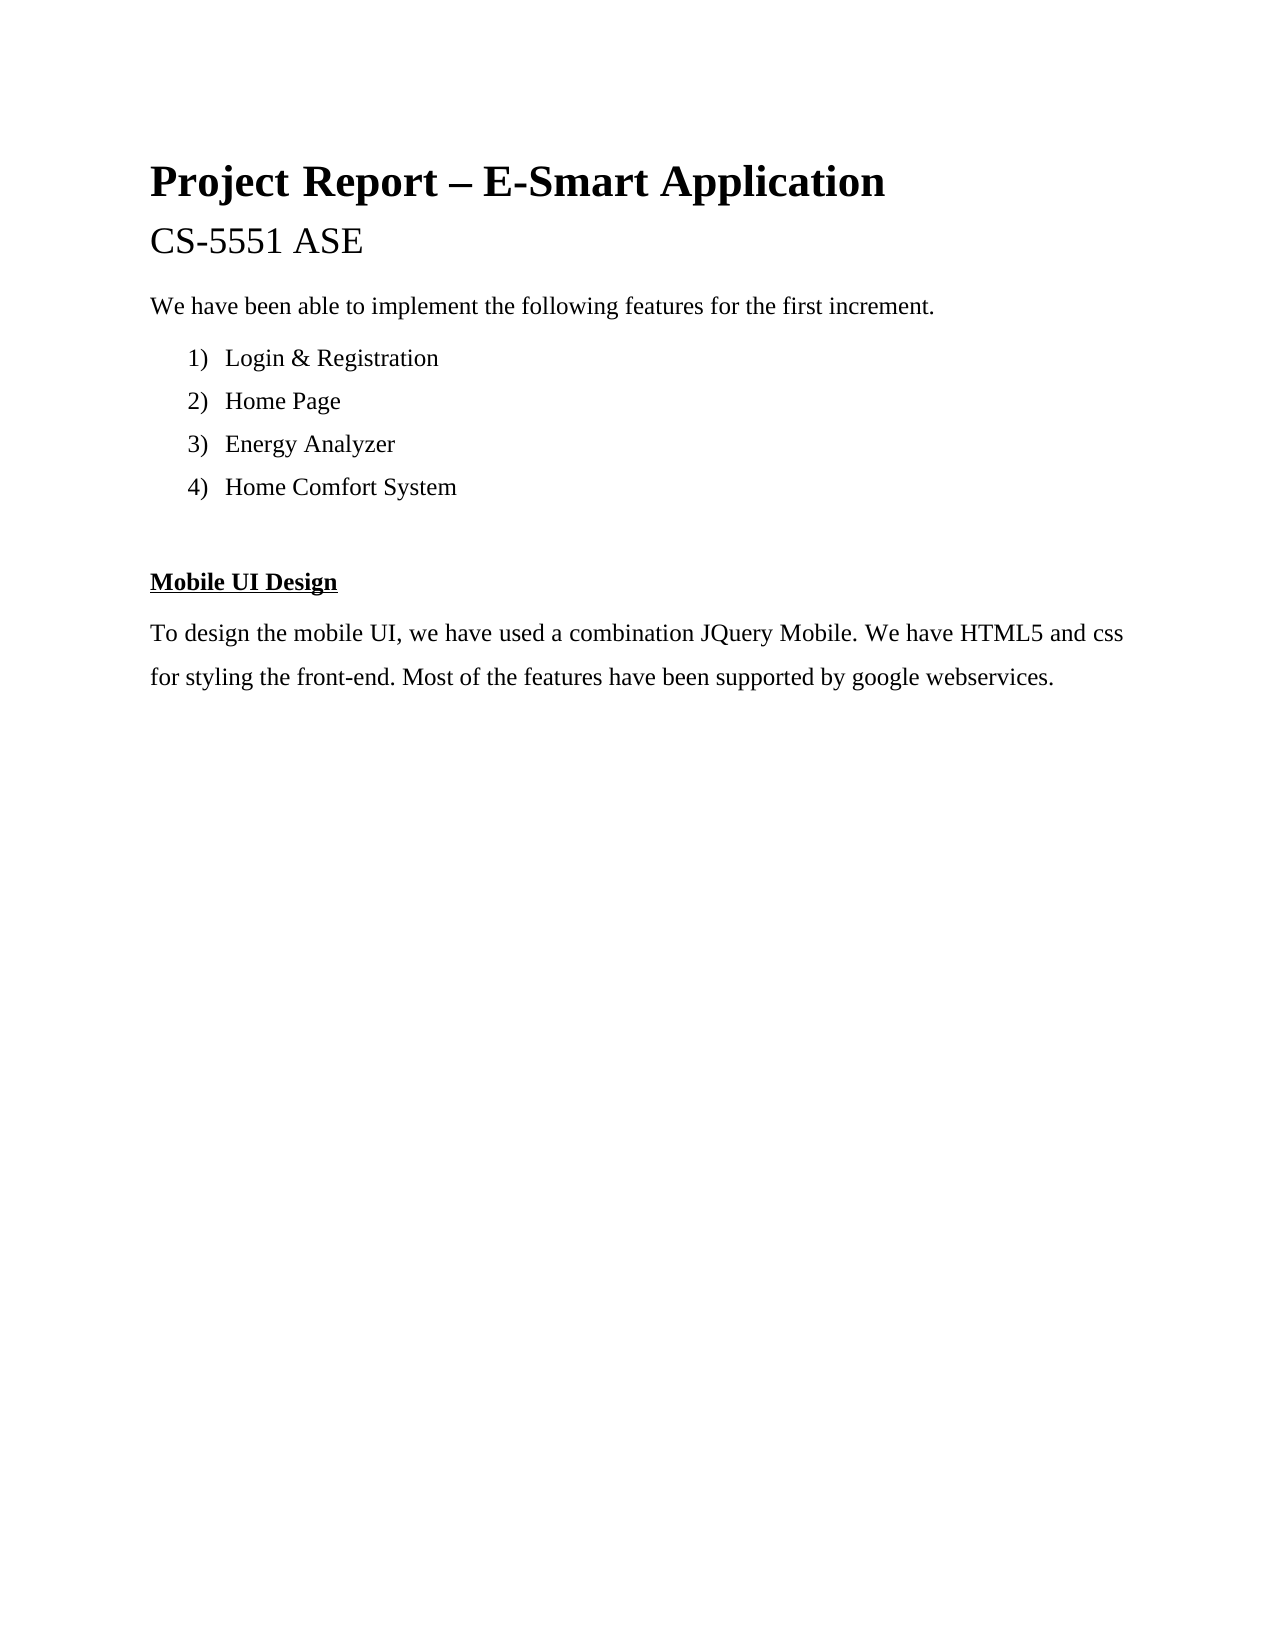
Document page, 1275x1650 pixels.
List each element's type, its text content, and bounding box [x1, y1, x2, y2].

list Home Comfort System [187, 472, 1125, 501]
list Energy Analyzer [187, 429, 1125, 458]
text Mobile UI Design [150, 567, 1125, 596]
text Project Report – E-Smart Application [150, 154, 1275, 206]
text To design the mobile UI, we have used a combination JQuery Mobile. We have HTML5 and css for styling the front-end. Most of the features have been supported by google webservices. [150, 618, 1125, 690]
text We have been able to implement the following features for the first increment. [150, 291, 1125, 320]
list Home Page [187, 386, 1125, 415]
list Login & Registration [187, 343, 1125, 372]
text CS-5551 ASE [150, 218, 1125, 261]
